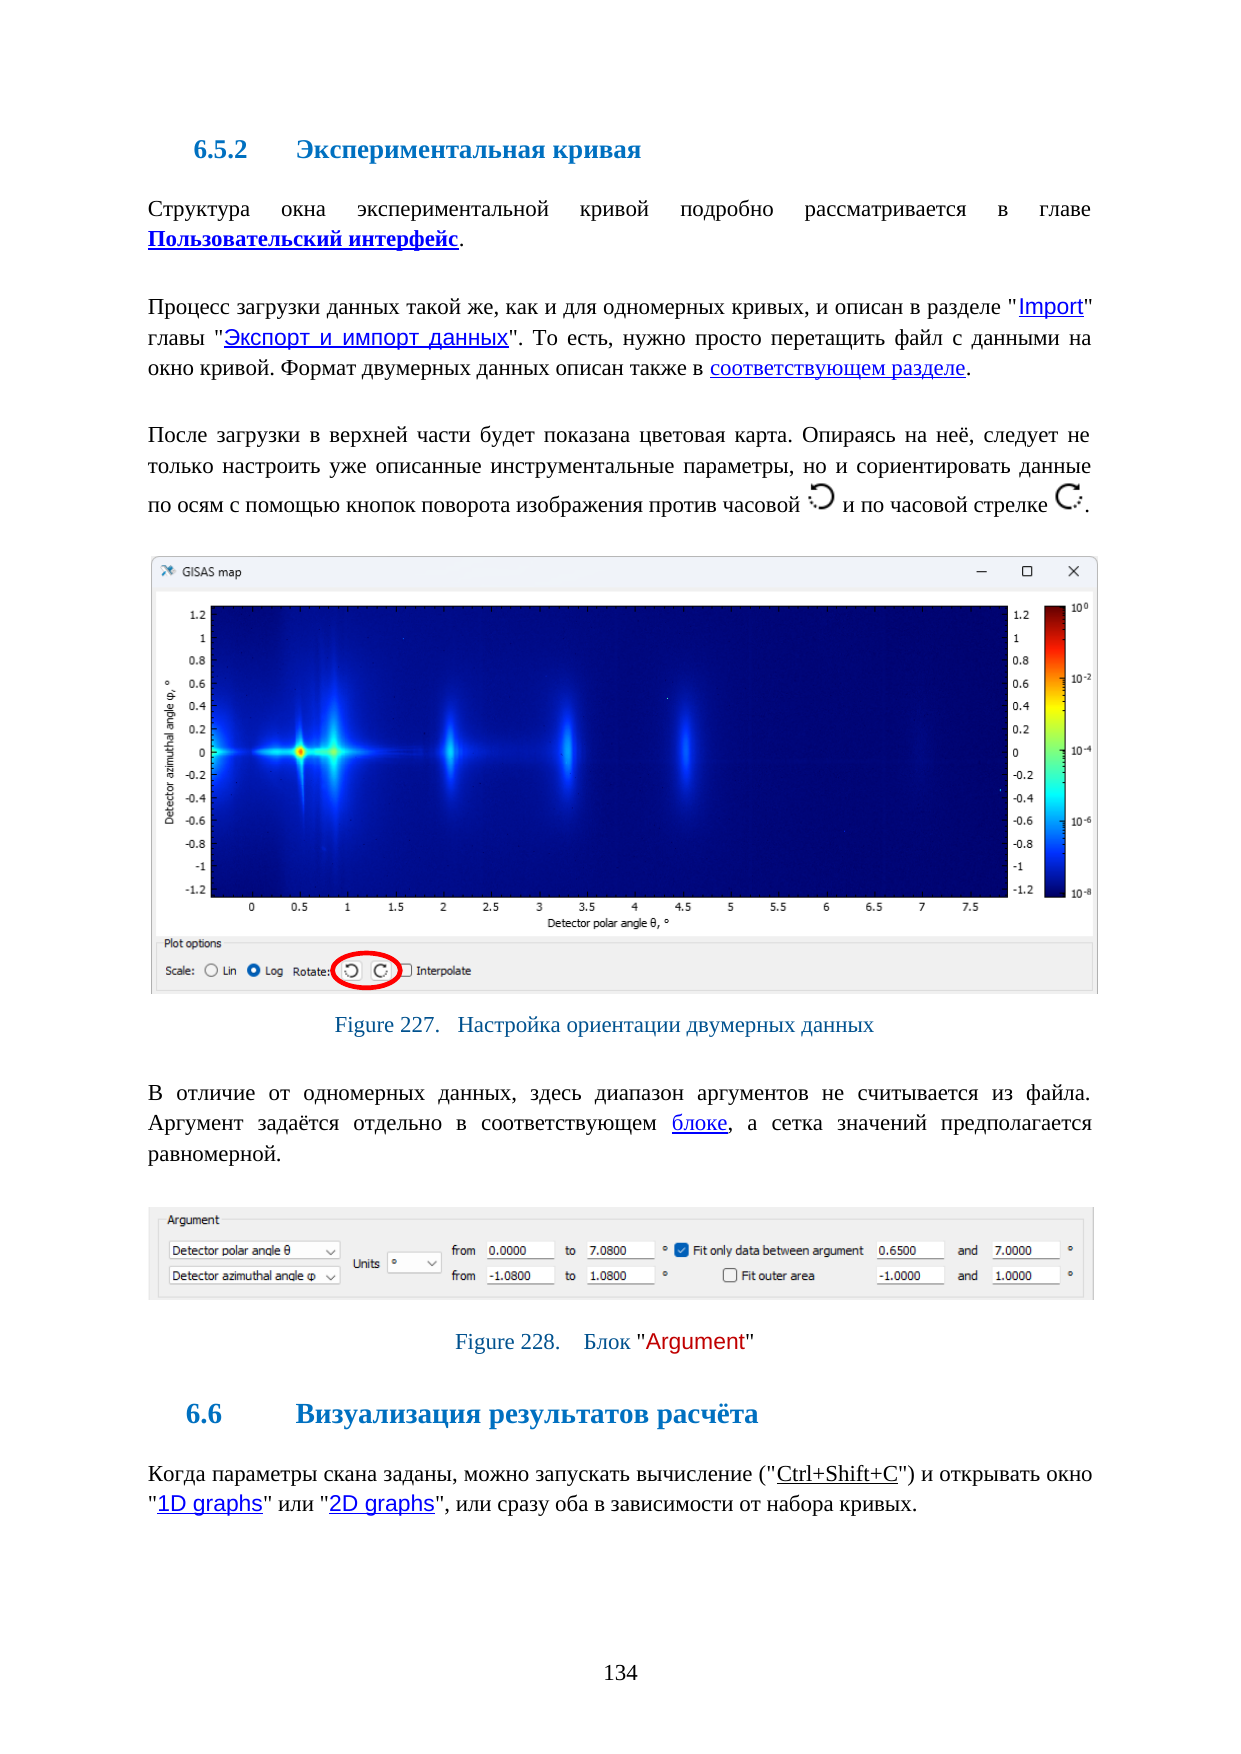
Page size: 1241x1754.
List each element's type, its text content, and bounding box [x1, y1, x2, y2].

subtitle Экспериментальная кривая [193, 133, 1093, 164]
list Настройка ориентации двумерных данных [178, 994, 1093, 1038]
picture [1053, 482, 1084, 512]
text Когда параметры скана заданы, можно запускать вычисление ("Ctrl+Shift+C") и открывать окно "1D graphs" или "2D graphs", или сразу оба в зависимости от набора кривых. [148, 1460, 1093, 1516]
text Процесс загрузки данных такой же, как и для одномерных кривых, и описан в разделе "Import" главы "Экспорт и импорт данных". То есть, нужно просто перетащить файл с данными на окно кривой. Формат двумерных данных описан также в соответствующем разделе. [148, 293, 1093, 380]
text В отличие от одномерных данных, здесь диапазон аргументов не считывается из файла. Аргумент задаётся отдельно в соответствующем блоке, а сетка значений предполагается равномерной. [148, 1079, 1093, 1166]
picture [148, 1207, 1094, 1300]
picture [806, 482, 837, 512]
text После загрузки в верхней части будет показана цветовая карта. Опираясь на неё, следует не только настроить уже описанные инструментальные параметры, но и сориентировать данные по осям с помощью кнопок поворота изображения против часовой и по часовой стрелке . [148, 422, 1093, 517]
picture [150, 556, 1098, 994]
list Блок "Argument" [178, 1300, 1093, 1355]
subtitle Визуализация результатов расчёта [155, 1396, 1093, 1430]
text Структура окна экспериментальной кривой подробно рассматривается в главе Пользовательский интерфейс. [148, 195, 1093, 252]
